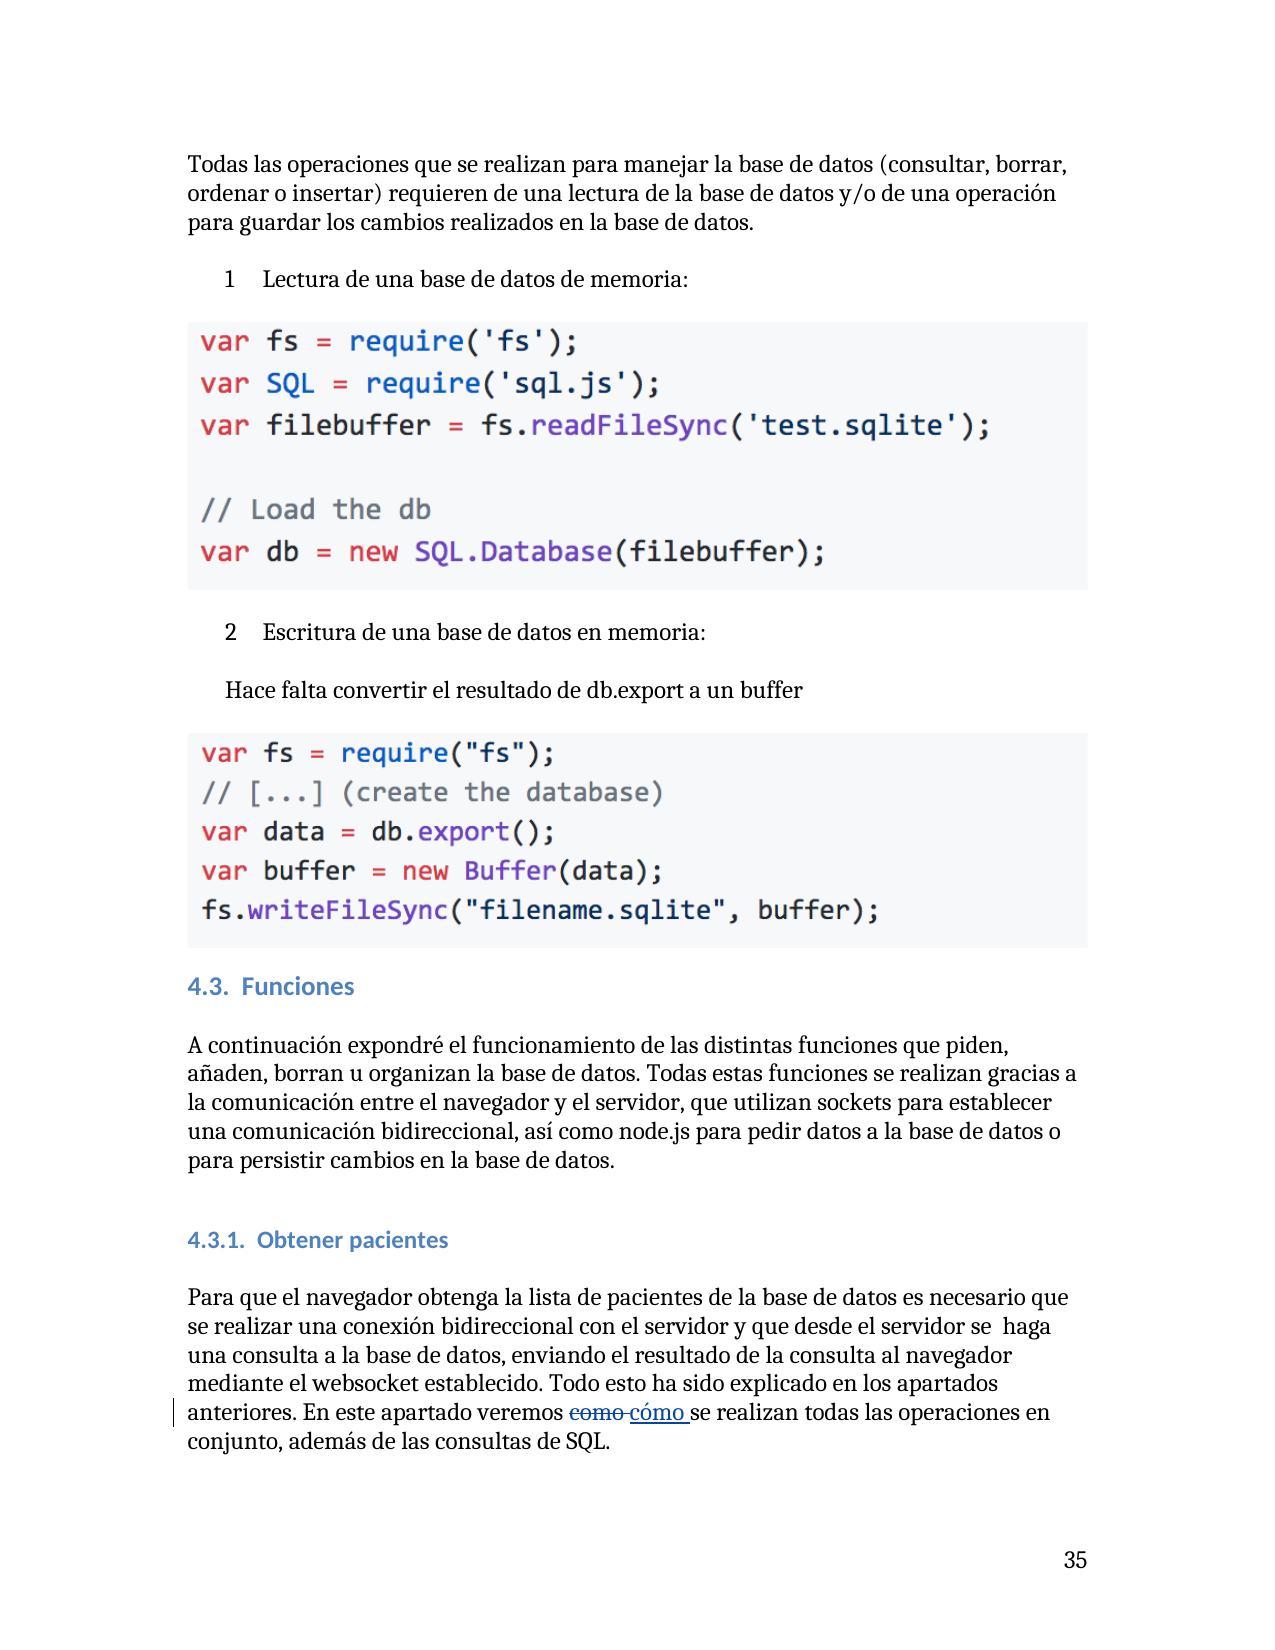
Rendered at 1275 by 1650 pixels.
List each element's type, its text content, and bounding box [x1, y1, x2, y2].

subtitle 4.3. Funciones [187, 969, 1087, 1002]
picture [187, 733, 1088, 948]
subtitle 4.3.1. Obtener pacientes [187, 1224, 1087, 1254]
text A continuación expondré el funcionamiento de las distintas funciones que piden, añaden, borran u organizan la base de datos. Todas estas funciones se realizan gracias a la comunicación entre el navegador y el servidor, que utilizan sockets para establecer una comunicación bidireccional, así como node.js para pedir datos a la base de datos o para persistir cambios en la base de datos. [187, 1031, 1087, 1174]
picture [187, 322, 1088, 590]
list Escritura de una base de datos en memoria: [225, 618, 1087, 647]
list Lectura de una base de datos de memoria: [225, 265, 1087, 294]
text Todas las operaciones que se realizan para manejar la base de datos (consultar, borrar, ordenar o insertar) requieren de una lectura de la base de datos y/o de una operación para guardar los cambios realizados en la base de datos. [187, 150, 1087, 236]
text Hace falta convertir el resultado de db.export a un buffer [187, 676, 1087, 704]
text Para que el navegador obtenga la lista de pacientes de la base de datos es necesario que se realizar una conexión bidireccional con el servidor y que desde el servidor se haga una consulta a la base de datos, enviando el resultado de la consulta al navegador mediante el websocket establecido. Todo esto ha sido explicado en los apartados anteriores. En este apartado veremos se realizan todas las operaciones en conjunto, además de las consultas de SQL. [187, 1283, 1087, 1456]
